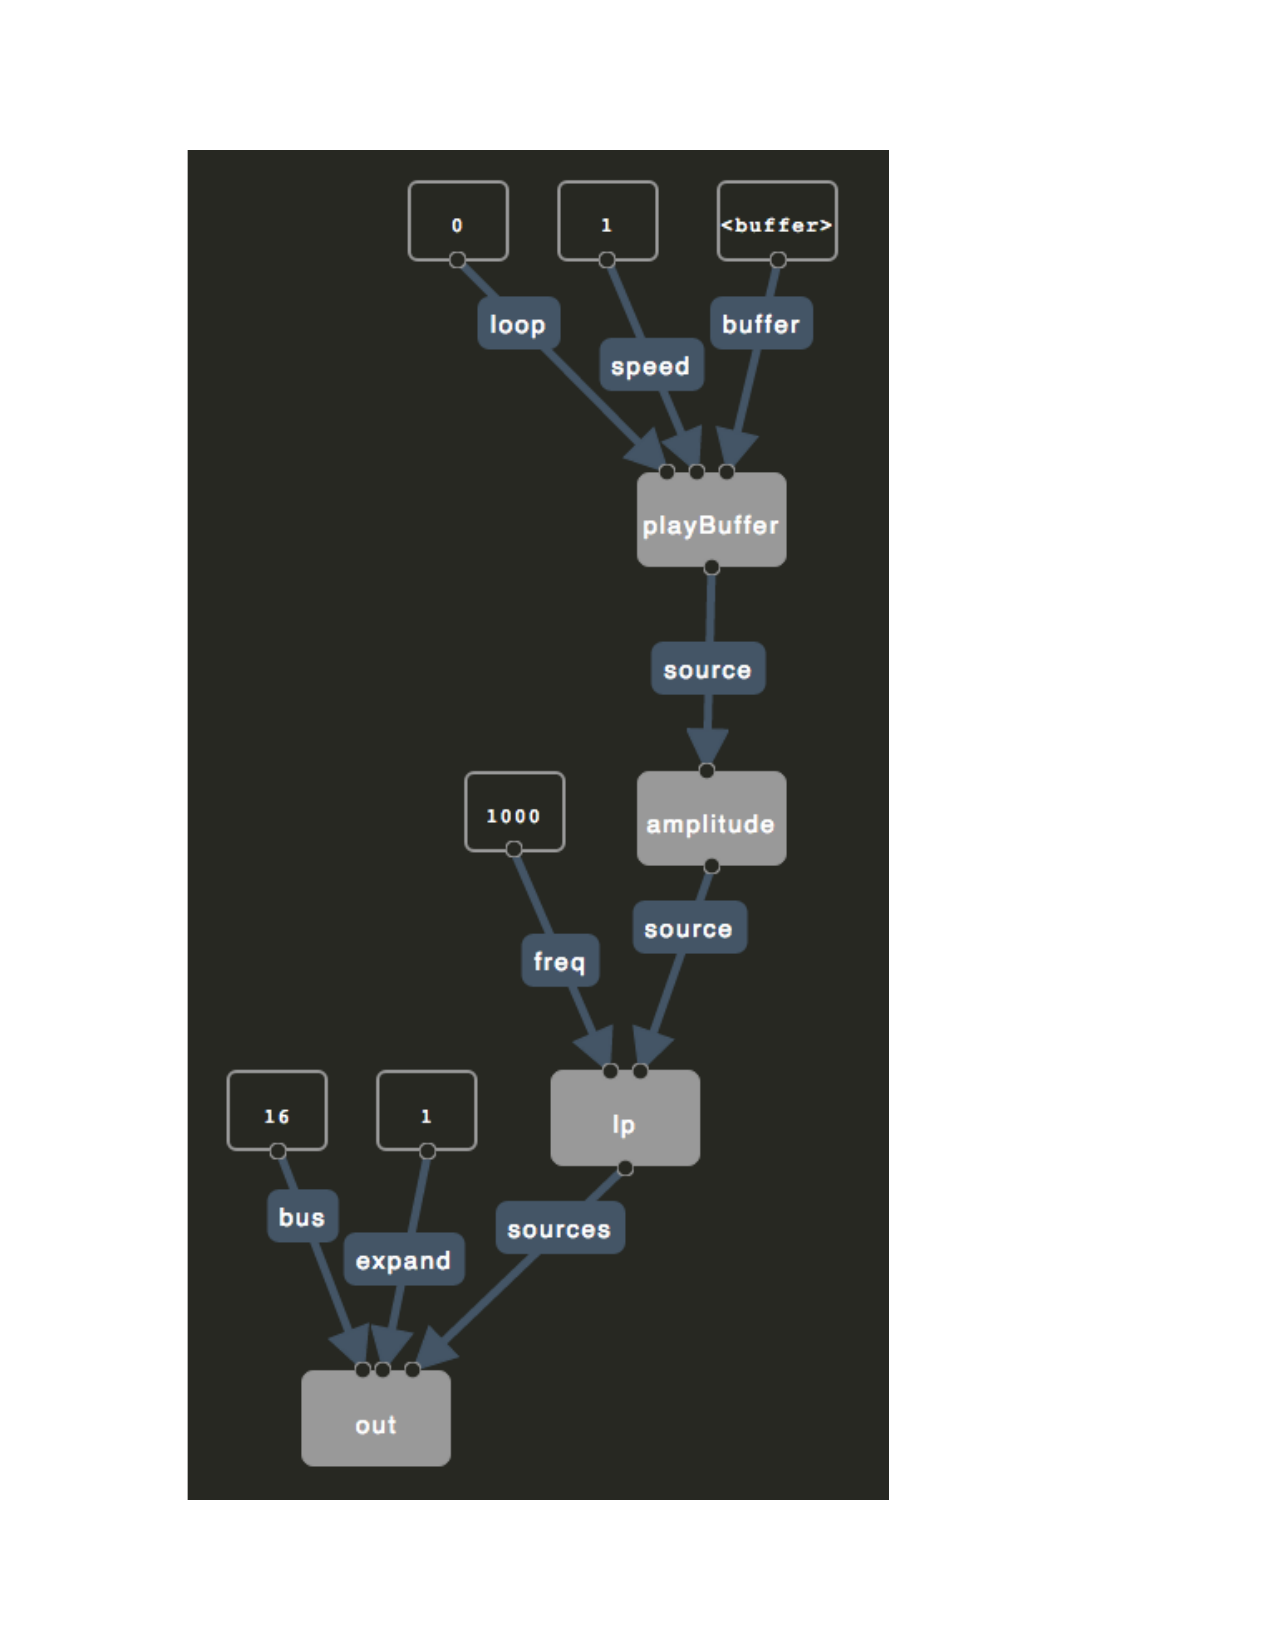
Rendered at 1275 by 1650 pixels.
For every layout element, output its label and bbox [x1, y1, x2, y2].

picture [187, 150, 889, 1500]
